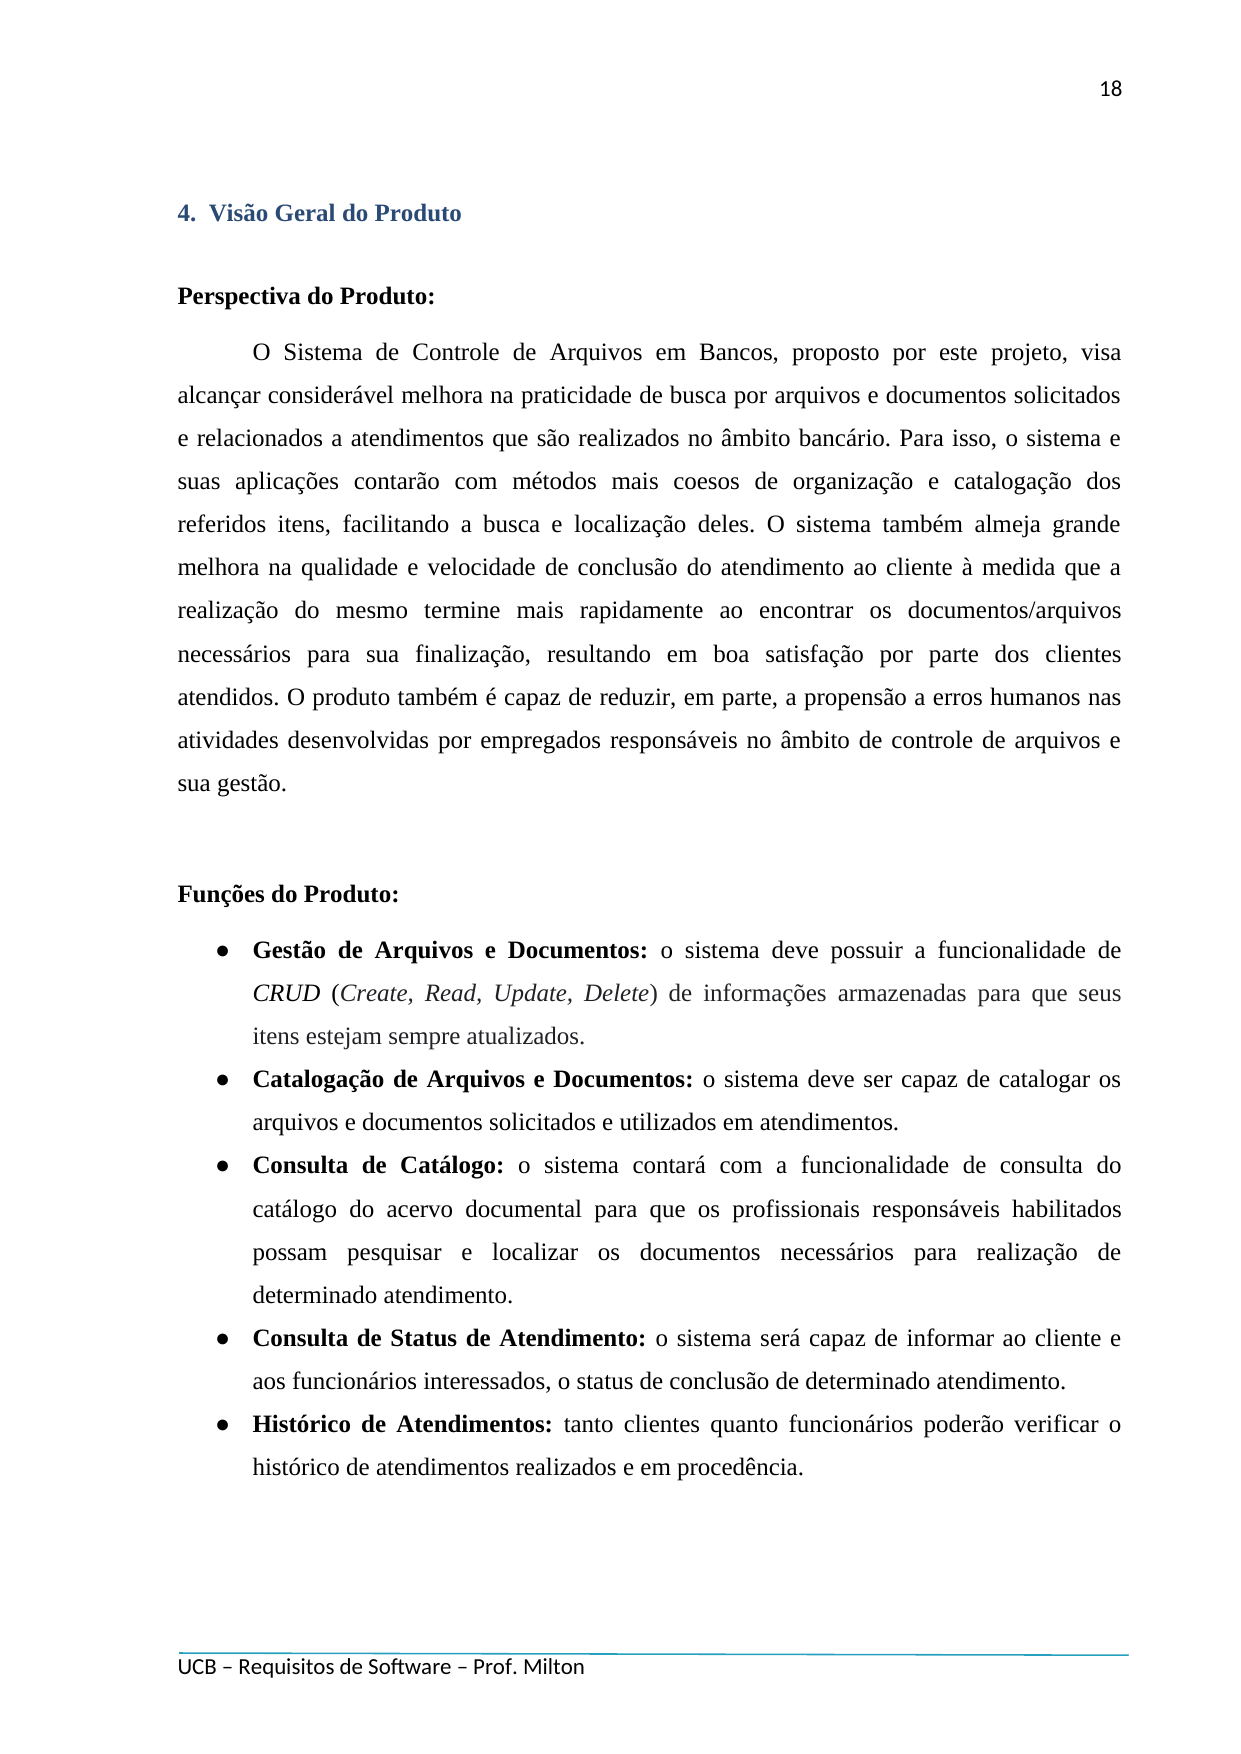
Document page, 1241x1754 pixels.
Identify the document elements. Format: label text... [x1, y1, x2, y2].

text Perspectiva do Produto: [177, 281, 1122, 310]
list Histórico de Atendimentos: tanto clientes quanto funcionários poderão verificar o histórico de atendimentos realizados e em procedência. [215, 1409, 1122, 1481]
list Gestão de Arquivos e Documentos: o sistema deve possuir a funcionalidade de CRUD (Create, Read, Update, Delete) de informações armazenadas para que seus itens estejam sempre atualizados. [215, 935, 1122, 1050]
list Consulta de Catálogo: o sistema contará com a funcionalidade de consulta do catálogo do acervo documental para que os profissionais responsáveis habilitados possam pesquisar e localizar os documentos necessários para realização de determinado atendimento. [215, 1151, 1122, 1309]
list Consulta de Status de Atendimento: o sistema será capaz de informar ao cliente e aos funcionários interessados, o status de conclusão de determinado atendimento. [215, 1323, 1122, 1395]
text Funções do Produto: [177, 879, 1122, 908]
subtitle 4. Visão Geral do Produto [177, 198, 1122, 227]
text O Sistema de Controle de Arquivos em Bancos, proposto por este projeto, visa alcançar considerável melhora na praticidade de busca por arquivos e documentos solicitados e relacionados a atendimentos que são realizados no âmbito bancário. Para isso, o sistema e suas aplicações contarão com métodos mais coesos de organização e catalogação dos referidos itens, facilitando a busca e localização deles. O sistema também almeja grande melhora na qualidade e velocidade de conclusão do atendimento ao cliente à medida que a realização do mesmo termine mais rapidamente ao encontrar os documentos/arquivos necessários para sua finalização, resultando em boa satisfação por parte dos clientes atendidos. O produto também é capaz de reduzir, em parte, a propensão a erros humanos nas atividades desenvolvidas por empregados responsáveis no âmbito de controle de arquivos e sua gestão. [177, 337, 1122, 797]
list Catalogação de Arquivos e Documentos: o sistema deve ser capaz de catalogar os arquivos e documentos solicitados e utilizados em atendimentos. [215, 1064, 1122, 1136]
